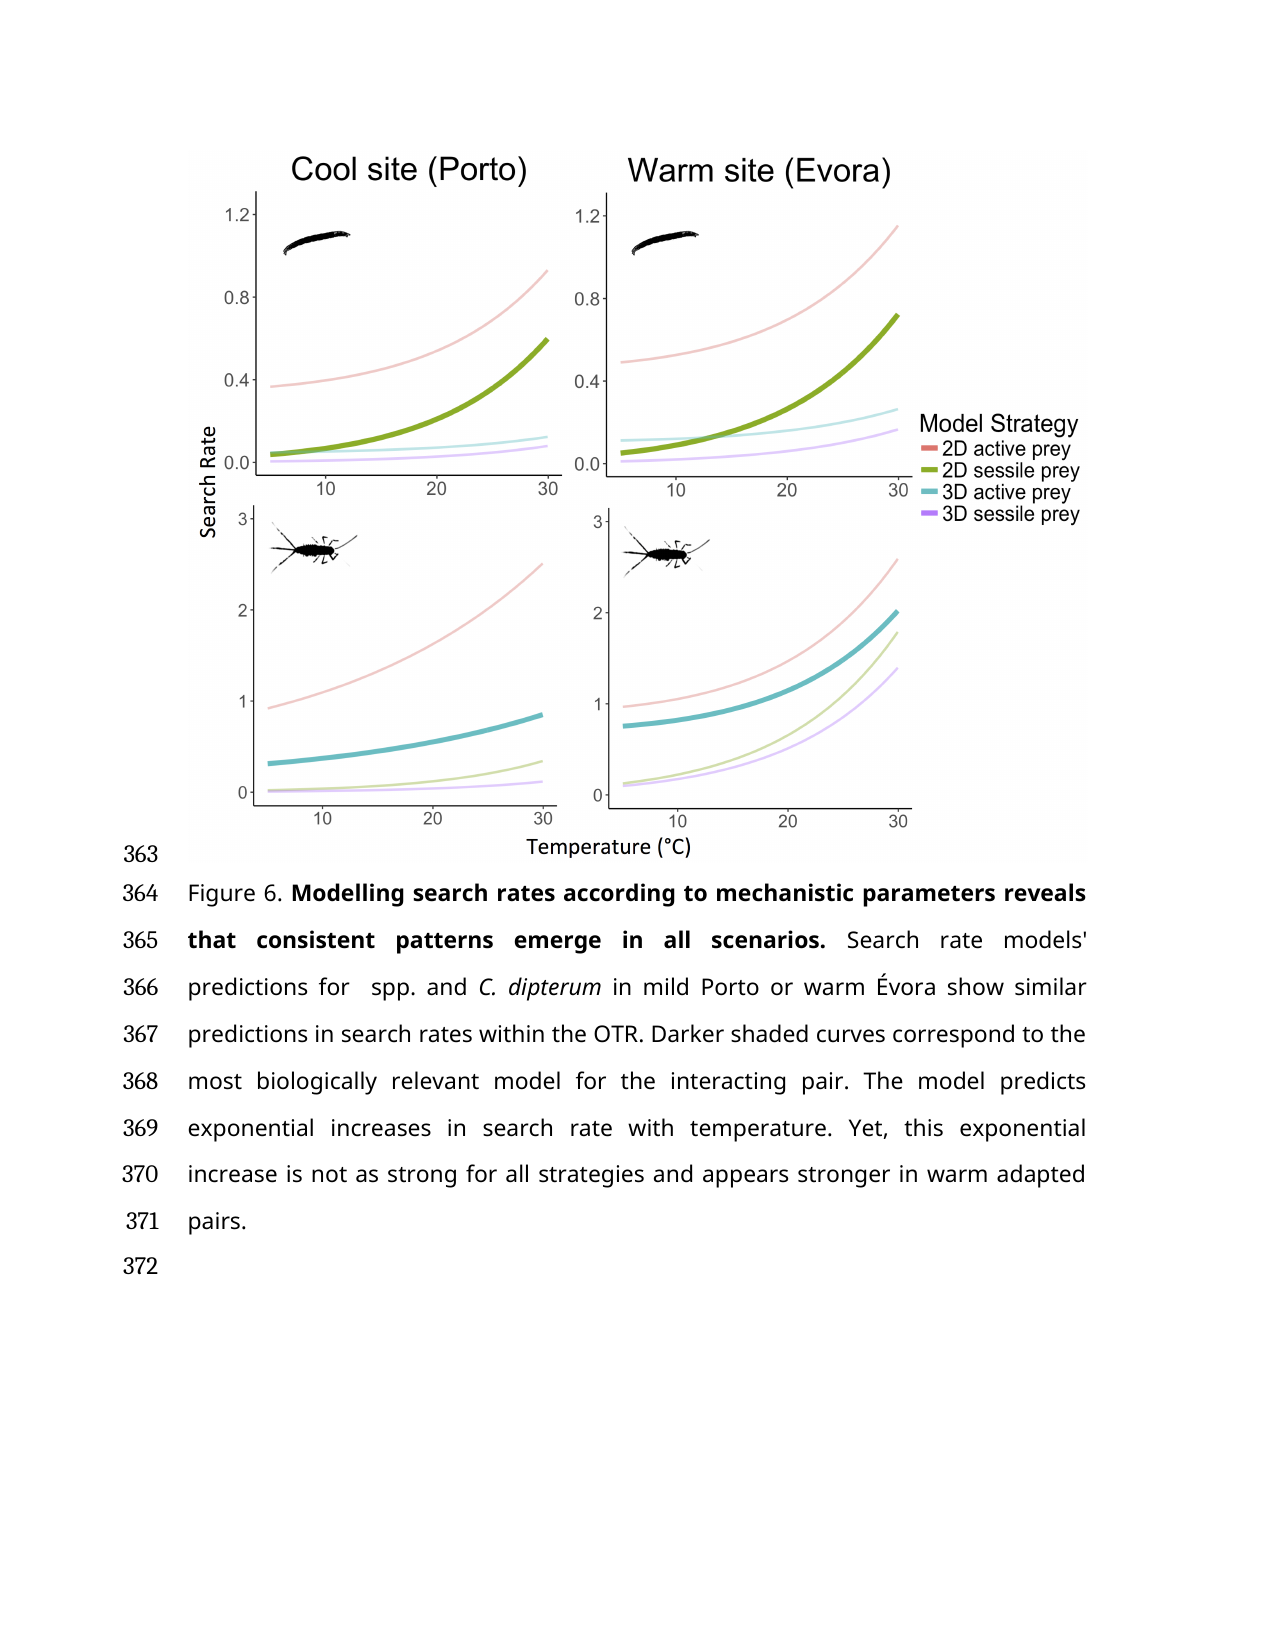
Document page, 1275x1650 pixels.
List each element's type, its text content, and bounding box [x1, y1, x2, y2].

text Figure 6. Modelling search rates according to mechanistic parameters reveals that consistent patterns emerge in all scenarios. Search rate models' predictions for spp. and C. dipterum in mild Porto or warm Évora show similar predictions in search rates within the OTR. Darker shaded curves correspond to the most biologically relevant model for the interacting pair. The model predicts exponential increases in search rate with temperature. Yet, this exponential increase is not as strong for all strategies and appears stronger in warm adapted pairs. [187, 877, 1087, 1237]
picture [187, 150, 1088, 863]
